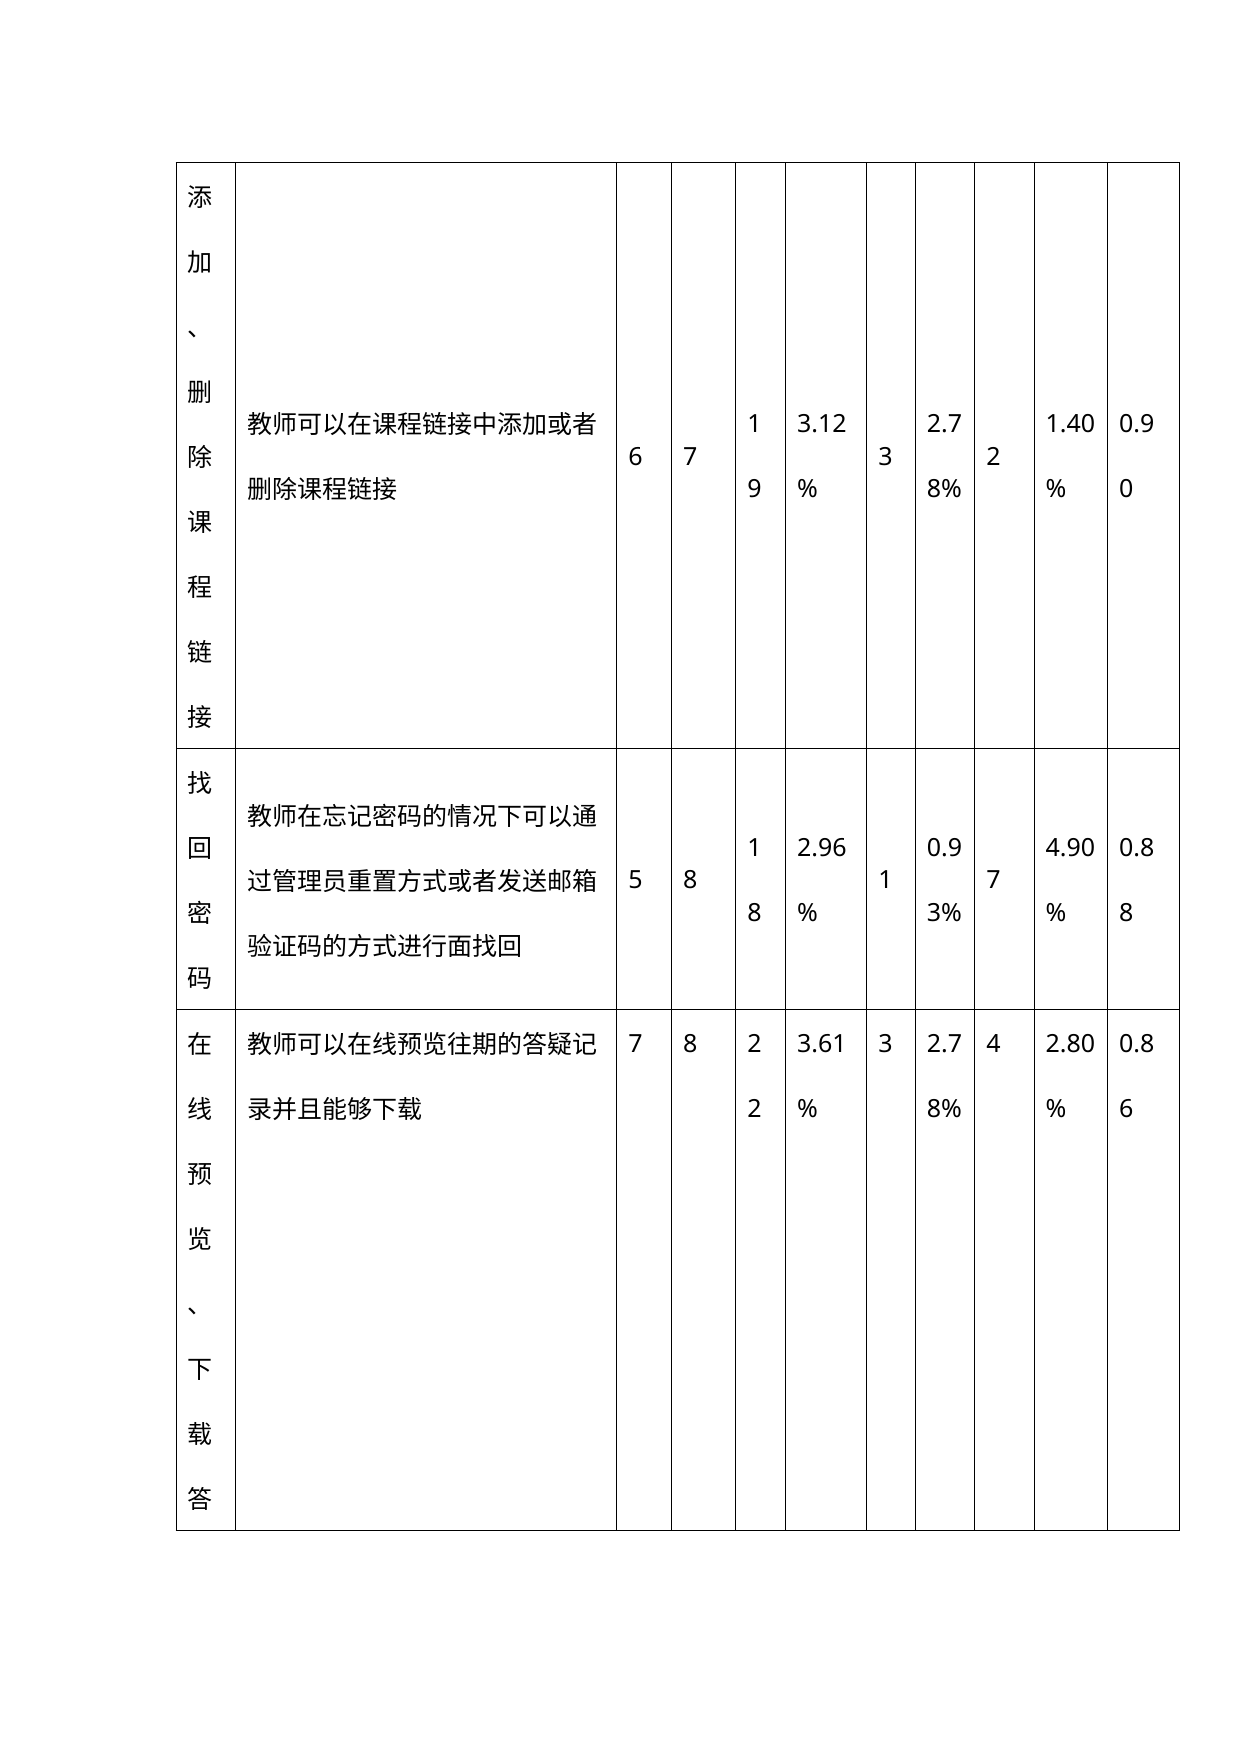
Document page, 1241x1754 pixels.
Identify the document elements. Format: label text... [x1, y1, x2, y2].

table_cell 2.80% [1035, 1010, 1107, 1530]
table_cell 19 [736, 163, 785, 748]
table_cell 3.61% [786, 1010, 866, 1530]
table_cell 8 [672, 749, 735, 1009]
table_cell 添加、删除课程链接 [177, 163, 235, 748]
table_cell 2.78% [916, 1010, 974, 1530]
table_cell 5 [617, 749, 671, 1009]
table_cell 教师在忘记密码的情况下可以通过管理员重置方式或者发送邮箱验证码的方式进行面找回 [236, 749, 616, 1009]
table_cell 3 [867, 163, 915, 748]
table_cell 0.90 [1108, 163, 1179, 748]
table_cell 0.88 [1108, 749, 1179, 1009]
table_cell 2.78% [916, 163, 974, 748]
table_cell 7 [672, 163, 735, 748]
table_cell 1 [867, 749, 915, 1009]
table_cell 在线预览、下载答疑记录 [177, 1010, 235, 1530]
table_cell 2.96% [786, 749, 866, 1009]
table_cell 找回密码 [177, 749, 235, 1009]
table_cell 4.90% [1035, 749, 1107, 1009]
table_cell 教师可以在课程链接中添加或者删除课程链接 [236, 163, 616, 748]
table_cell 3 [867, 1010, 915, 1530]
table_cell 1.40% [1035, 163, 1107, 748]
table_cell 8 [672, 1010, 735, 1530]
table_cell 6 [617, 163, 671, 748]
table_cell 18 [736, 749, 785, 1009]
table_cell 7 [975, 749, 1034, 1009]
table_cell 3.12% [786, 163, 866, 748]
table_cell 4 [975, 1010, 1034, 1530]
table_cell 2 [975, 163, 1034, 748]
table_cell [236, 1010, 616, 1530]
table_cell 0.86 [1108, 1010, 1179, 1530]
table_cell 7 [617, 1010, 671, 1530]
table_cell 0.93% [916, 749, 974, 1009]
table_cell 22 [736, 1010, 785, 1530]
